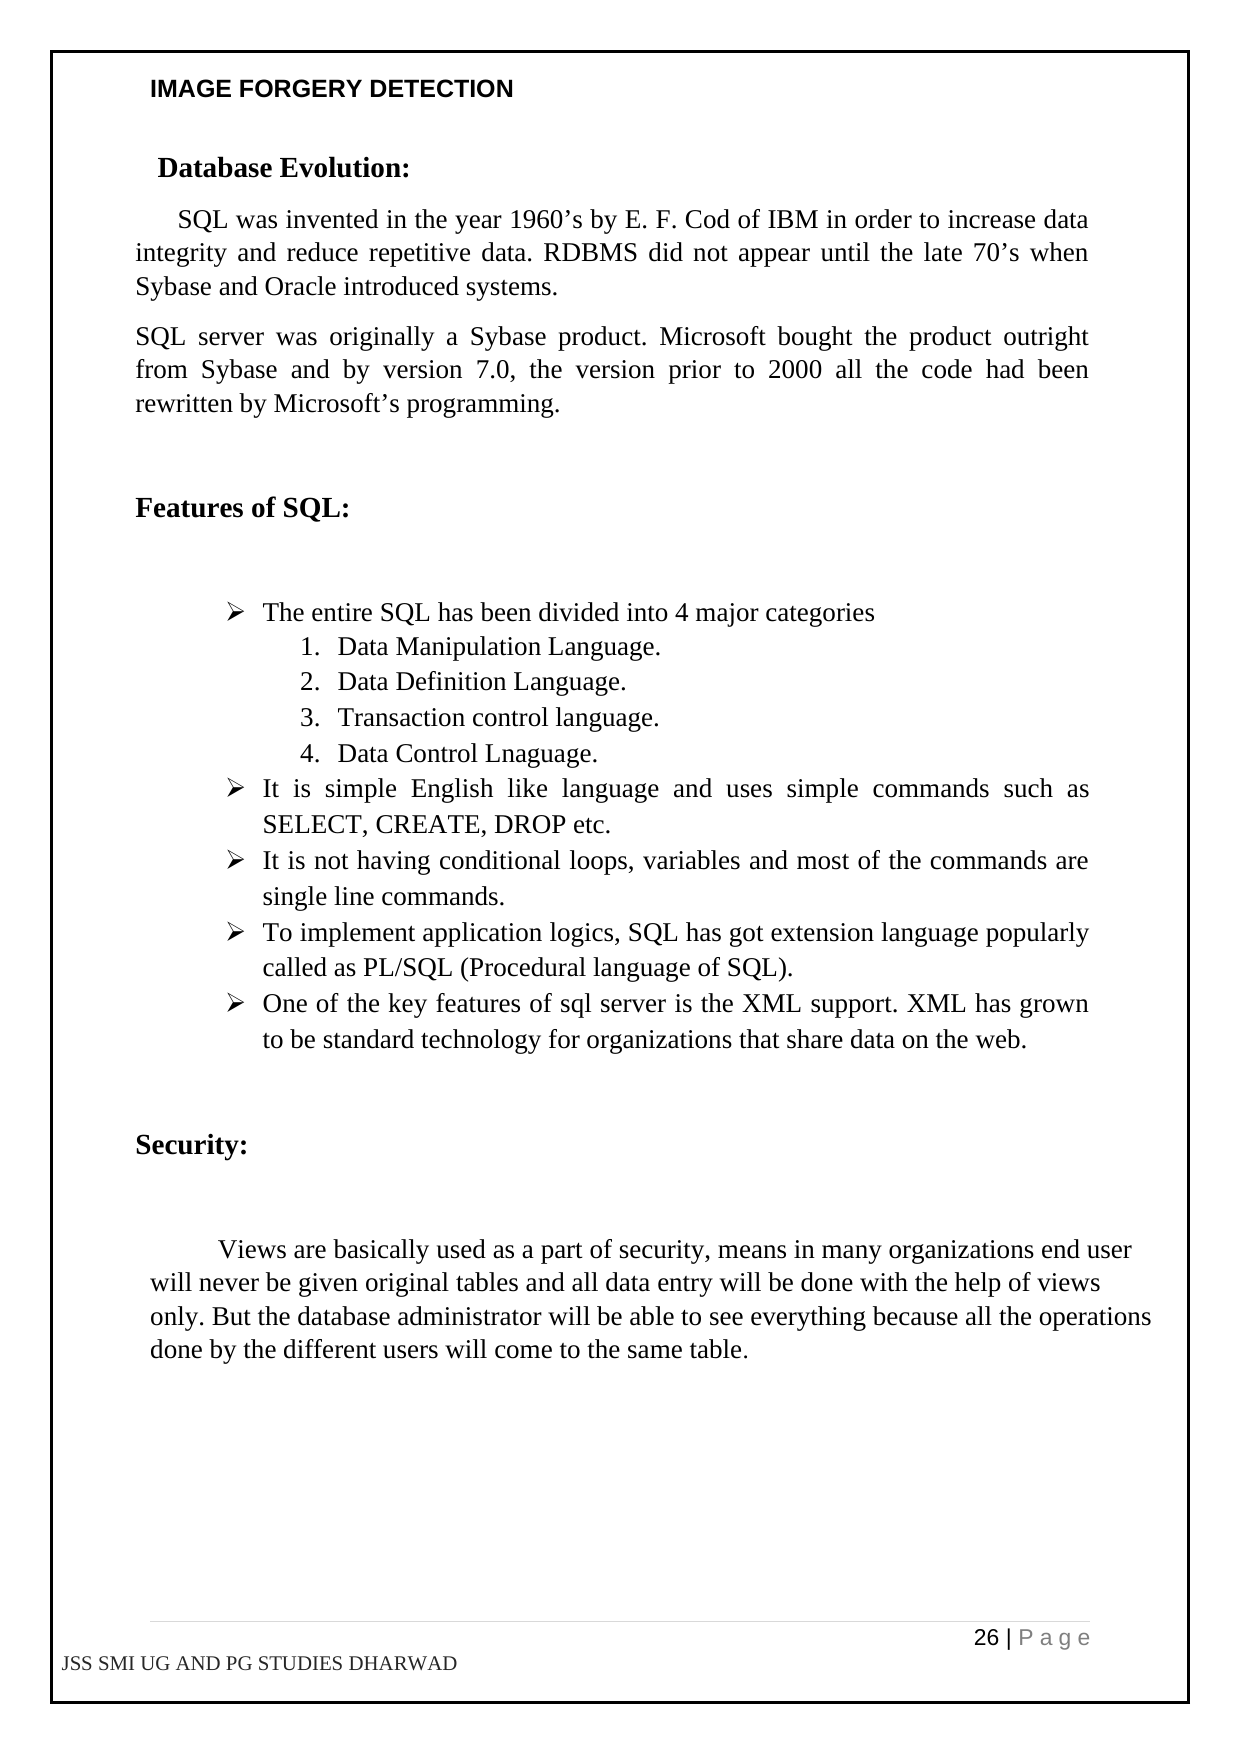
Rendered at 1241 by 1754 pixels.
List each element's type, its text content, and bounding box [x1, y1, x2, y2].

list Data Control Lnaguage. [300, 737, 1090, 768]
text Security: [135, 1127, 1090, 1161]
list It is not having conditional loops, variables and most of the commands are single line commands. [225, 844, 1090, 911]
text Features of SQL: [135, 490, 1090, 524]
list Data Definition Language. [300, 665, 1090, 696]
list One of the key features of sql server is the XML support. XML has grown to be standard technology for organizations that share data on the web. [225, 987, 1090, 1054]
text Database Evolution: [150, 150, 1090, 183]
list It is simple English like language and uses simple commands such as SELECT, CREATE, DROP etc. [225, 772, 1090, 839]
list To implement application logics, SQL has got extension language popularly called as PL/SQL (Procedural language of SQL). [225, 916, 1090, 983]
list Transaction control language. [300, 701, 1090, 732]
list Data Manipulation Language. [300, 629, 1090, 661]
list The entire SQL has been divided into 4 major categories [225, 596, 1090, 627]
text SQL server was originally a Sybase product. Microsoft bought the product outright from Sybase and by version 7.0, the version prior to 2000 all the code had been rewritten by Microsoft’s programming. [135, 320, 1090, 418]
text Views are basically used as a part of security, means in many organizations end user will never be given original tables and all data entry will be done with the help of views only. But the database administrator will be able to see everything because all the operations done by the different users will come to the same table. [150, 1233, 1154, 1365]
text SQL was invented in the year 1960’s by E. F. Cod of IBM in order to increase data integrity and reduce repetitive data. RDBMS did not appear until the late 70’s when Sybase and Oracle introduced systems. [135, 203, 1090, 301]
